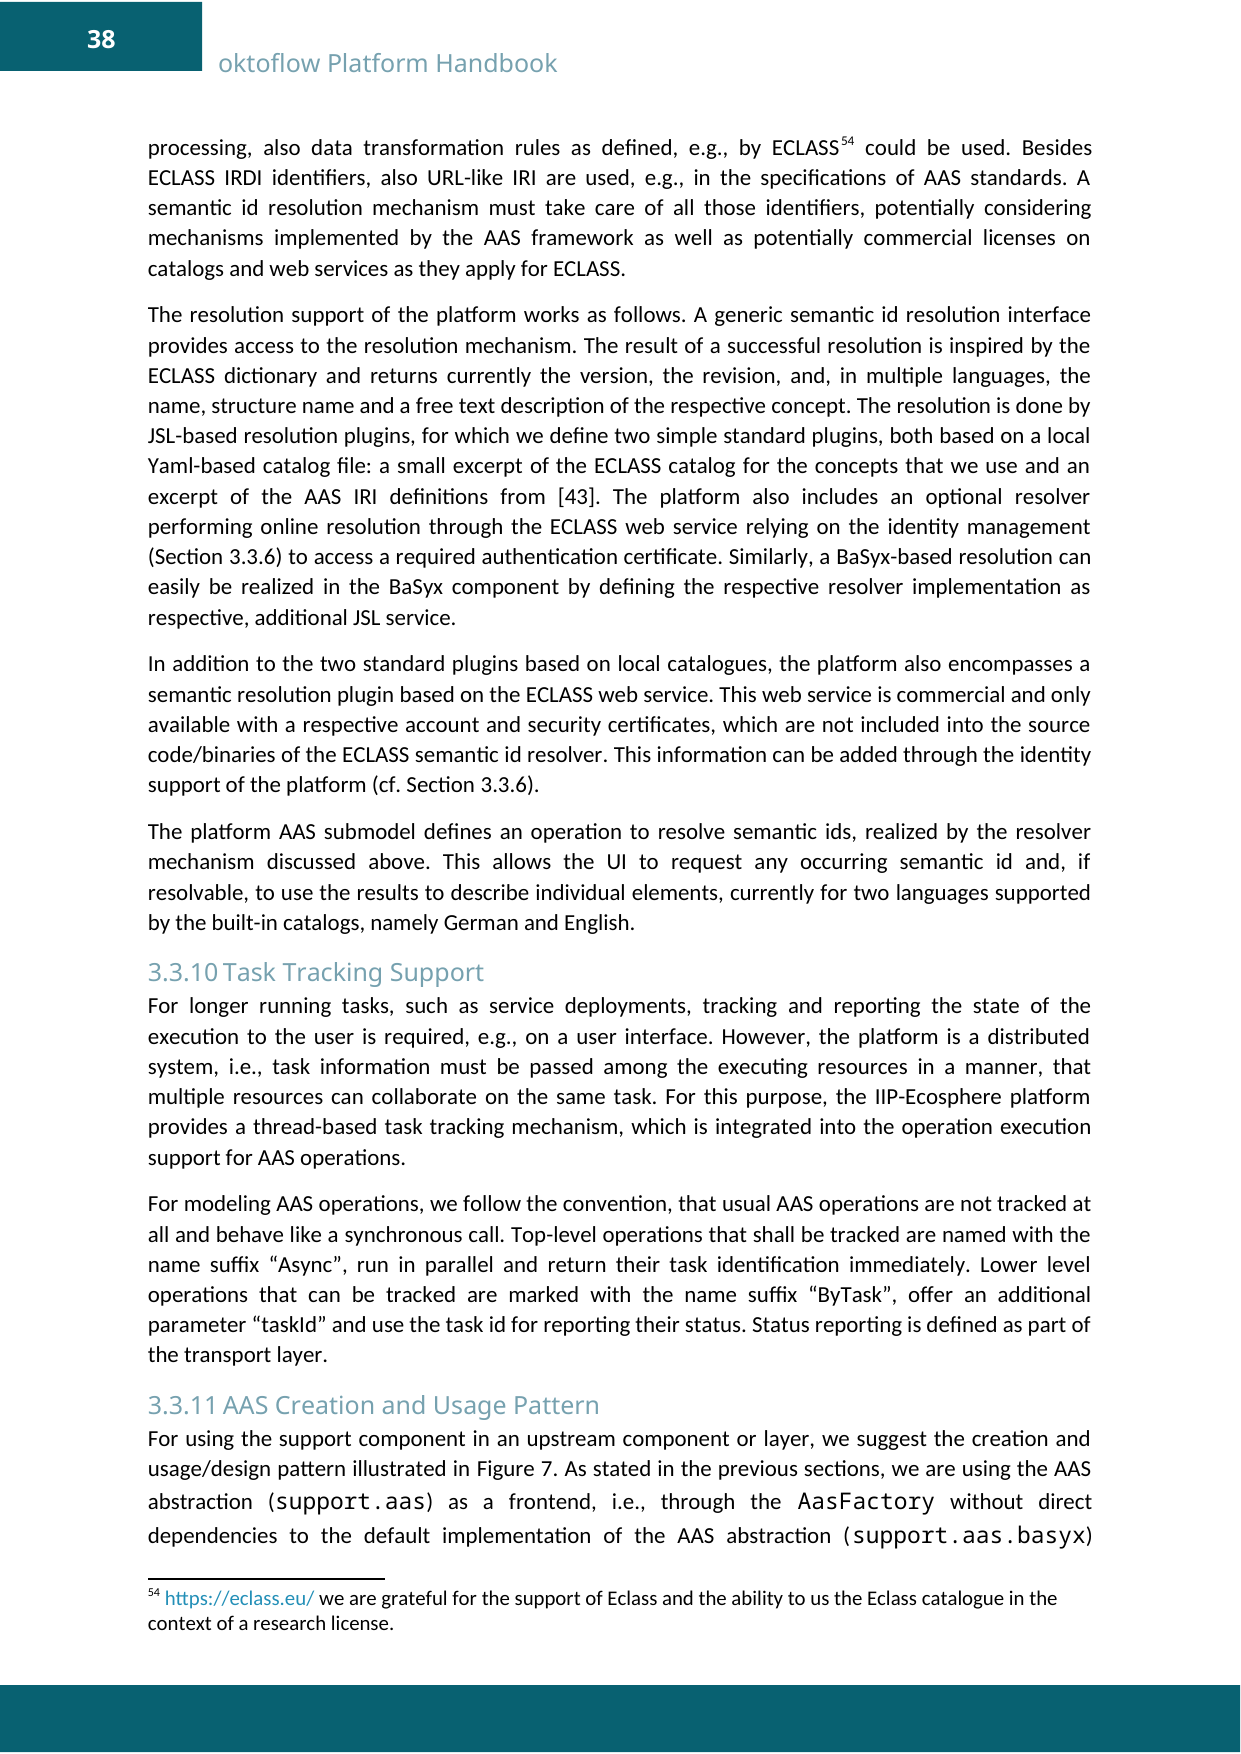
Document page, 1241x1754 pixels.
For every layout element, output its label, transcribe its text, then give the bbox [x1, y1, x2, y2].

text For modeling AAS operations, we follow the convention, that usual AAS operations are not tracked at all and behave like a synchronous call. Top-level operations that shall be tracked are named with the name suffix “Async”, run in parallel and return their task identification immediately. Lower level operations that can be tracked are marked with the name suffix “ByTask”, offer an additional parameter “taskId” and use the task id for reporting their status. Status reporting is defined as part of the transport layer. [148, 1189, 1093, 1368]
subtitle AAS Creation and Usage Pattern [148, 1387, 1093, 1421]
text For longer running tasks, such as service deployments, tracking and reporting the state of the execution to the user is required, e.g., on a user interface. However, the platform is a distributed system, i.e., task information must be passed among the executing resources in a manner, that multiple resources can collaborate on the same task. For this purpose, the IIP-Ecosphere platform provides a thread-based task tracking mechanism, which is integrated into the operation execution support for AAS operations. [148, 992, 1093, 1171]
text In addition to the two standard plugins based on local catalogues, the platform also encompasses a semantic resolution plugin based on the ECLASS web service. This web service is commercial and only available with a respective account and security certificates, which are not included into the source code/binaries of the ECLASS semantic id resolver. This information can be added through the identity support of the platform (cf. Section 3.3.6). [148, 649, 1093, 798]
text The resolution support of the platform works as follows. A generic semantic id resolution interface provides access to the resolution mechanism. The result of a successful resolution is inspired by the ECLASS dictionary and returns currently the version, the revision, and, in multiple languages, the name, structure name and a free text description of the respective concept. The resolution is done by JSL-based resolution plugins, for which we define two simple standard plugins, both based on a local Yaml-based catalog file: a small excerpt of the ECLASS catalog for the concepts that we use and an excerpt of the AAS IRI definitions from [43]. The platform also includes an optional resolver performing online resolution through the ECLASS web service relying on the identity management (Section 3.3.6) to access a required authentication certificate. Similarly, a BaSyx-based resolution can easily be realized in the BaSyx component by defining the respective resolver implementation as respective, additional JSL service. [148, 301, 1093, 631]
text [148, 133, 1093, 282]
subtitle Task Tracking Support [148, 955, 1093, 989]
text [148, 1424, 1093, 1550]
text The platform AAS submodel defines an operation to resolve semantic ids, realized by the resolver mechanism discussed above. This allows the UI to request any occurring semantic id and, if resolvable, to use the results to describe individual elements, currently for two languages supported by the built-in catalogs, namely German and English. [148, 817, 1093, 936]
